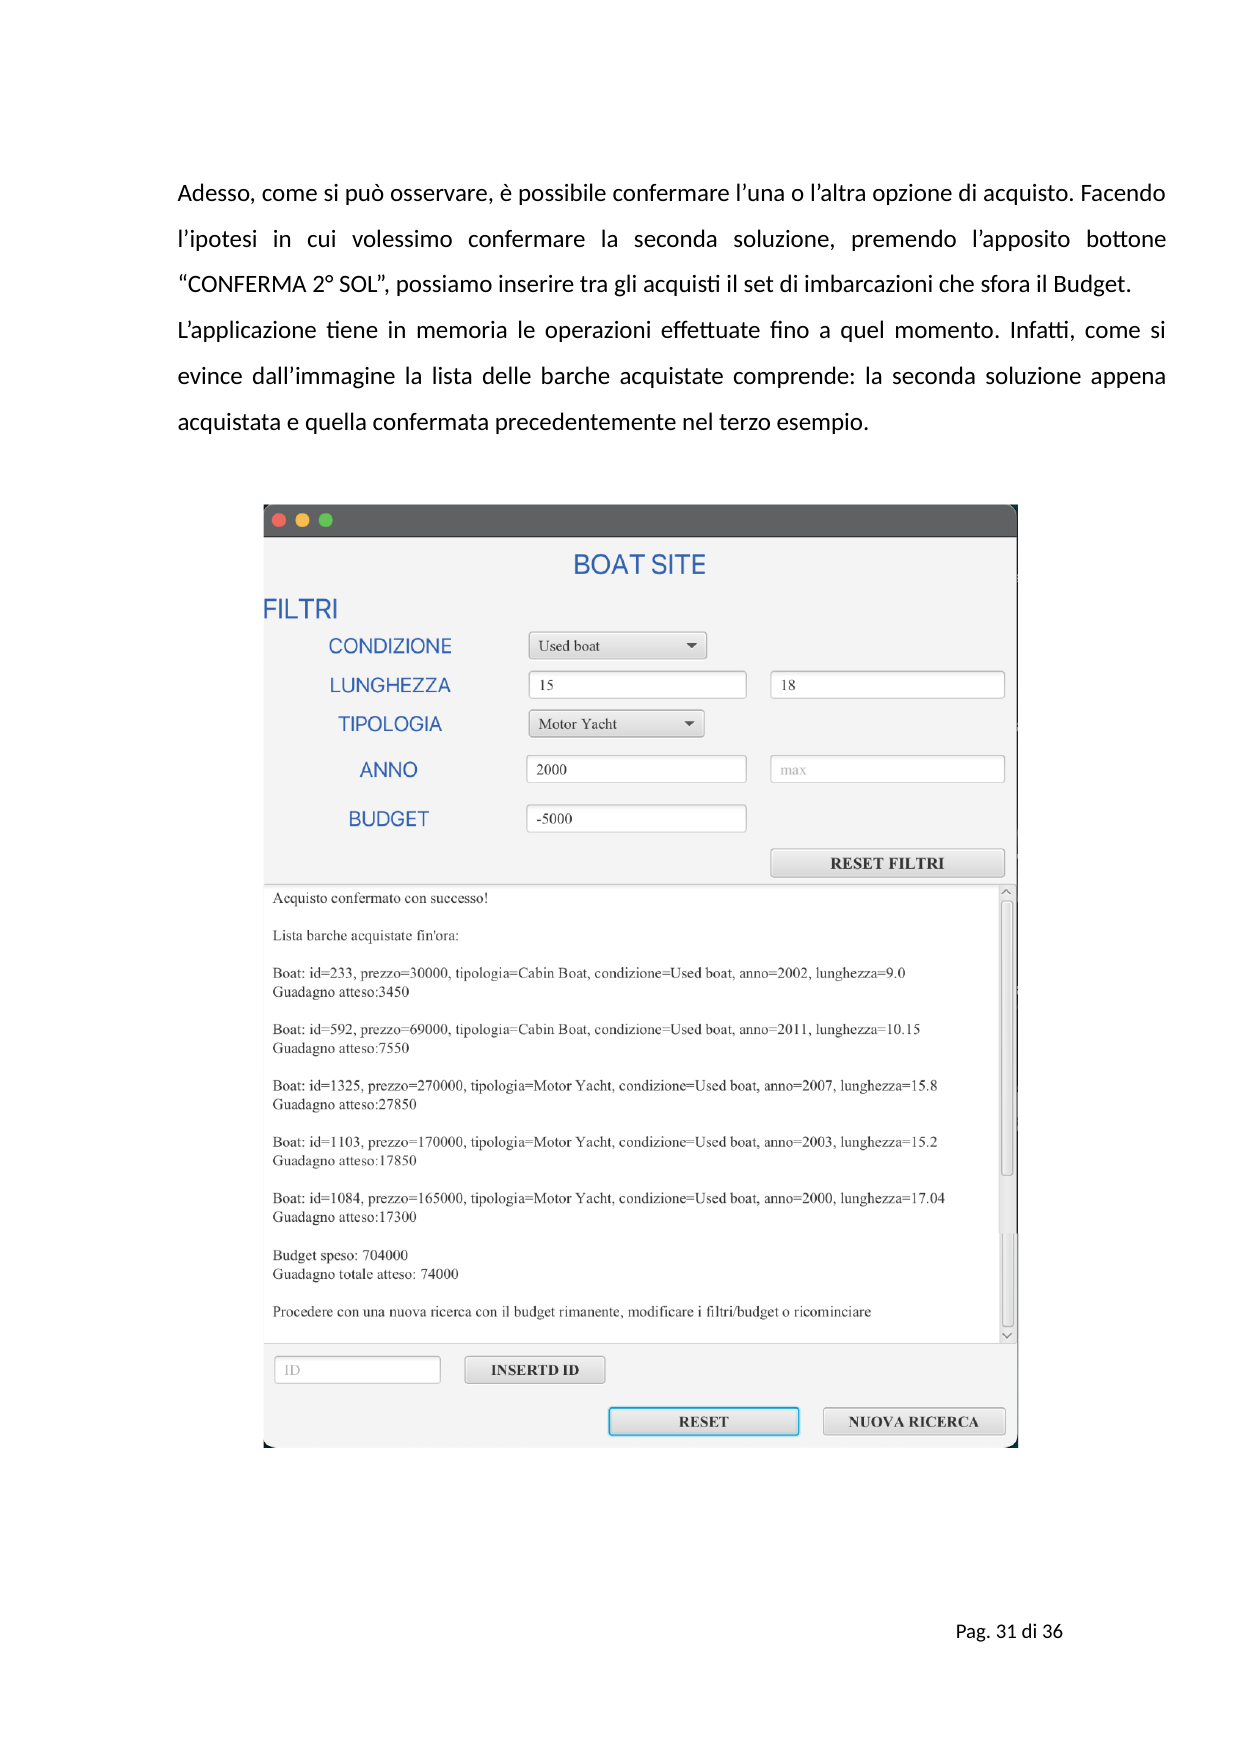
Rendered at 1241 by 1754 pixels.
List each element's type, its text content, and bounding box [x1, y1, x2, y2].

picture [263, 502, 1019, 1451]
text L’applicazione tiene in memoria le operazioni effettuate fino a quel momento. Infatti, come si evince dall’immagine la lista delle barche acquistate comprende: la seconda soluzione appena acquistata e quella confermata precedentemente nel terzo esempio. [177, 314, 1168, 436]
text Adesso, come si può osservare, è possibile confermare l’una o l’altra opzione di acquisto. Facendo l’ipotesi in cui volessimo confermare la seconda soluzione, premendo l’apposito bottone “CONFERMA 2° SOL”, possiamo inserire tra gli acquisti il set di imbarcazioni che sfora il Budget. [177, 177, 1168, 299]
